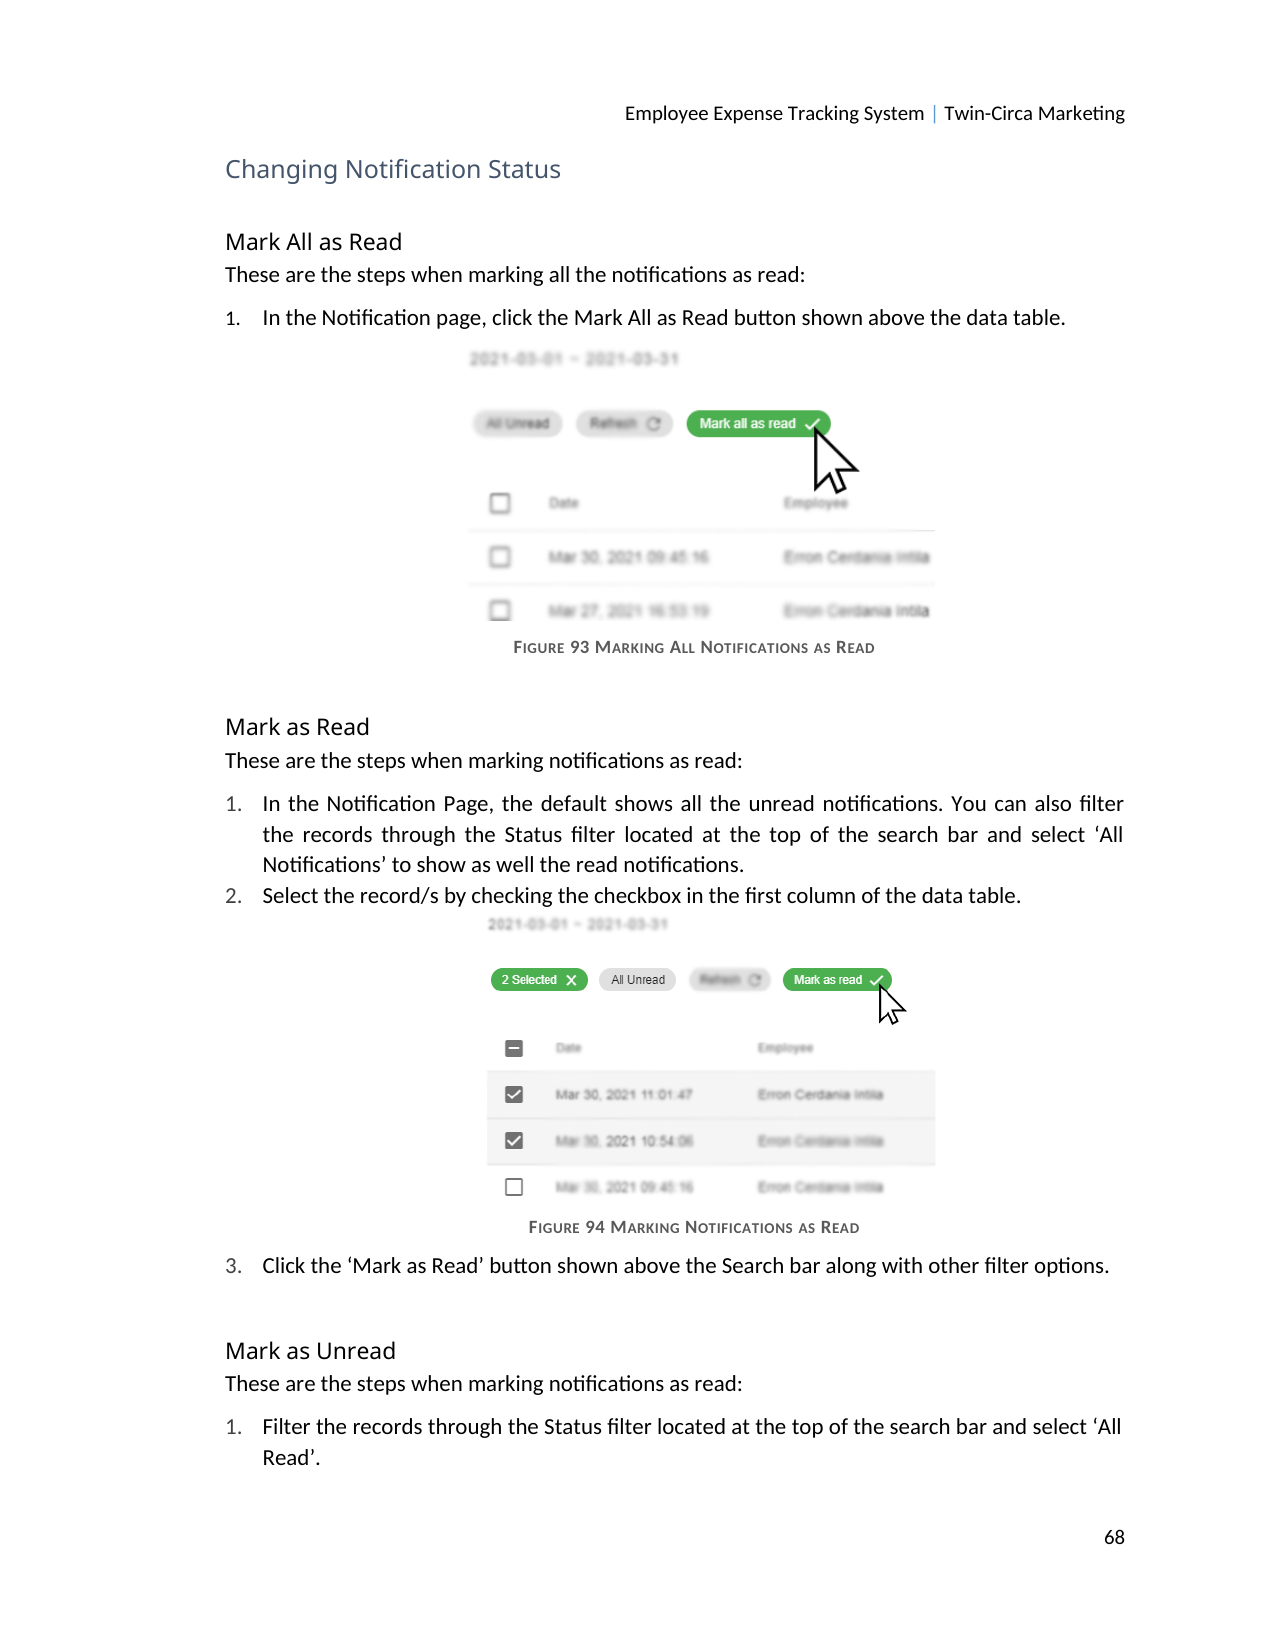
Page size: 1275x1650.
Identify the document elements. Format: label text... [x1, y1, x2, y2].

list In the Notification Page, the default shows all the unread notifications. You can also filter the records through the Status filter located at the top of the search bar and select ‘All Notifications’ to show as well the read notifications. [225, 789, 1125, 878]
picture [452, 911, 936, 1201]
picture [452, 334, 935, 621]
text Figure 94 Marking Notifications as Read [187, 1216, 1125, 1238]
subtitle Mark as Read [150, 711, 1125, 743]
subtitle Mark All as Read [150, 226, 1125, 257]
subtitle Changing Notification Status [150, 151, 1125, 185]
list Filter the records through the Status filter located at the top of the search bar and select ‘All Read’. [225, 1412, 1125, 1471]
list In the Notification page, click the Mark All as Read button shown above the data table. [225, 303, 1125, 331]
list Click the ‘Mark as Read’ button shown above the Search bar along with other filter options. [225, 1251, 1125, 1279]
subtitle Mark as Unread [150, 1334, 1125, 1366]
list Select the record/s by checking the checkbox in the first column of the data table. [225, 881, 1125, 909]
text Figure 93 Marking All Notifications as Read [187, 636, 1125, 658]
text These are the steps when marking notifications as read: [150, 1369, 1125, 1397]
text These are the steps when marking all the notifications as read: [150, 260, 1125, 288]
text These are the steps when marking notifications as read: [150, 746, 1125, 774]
